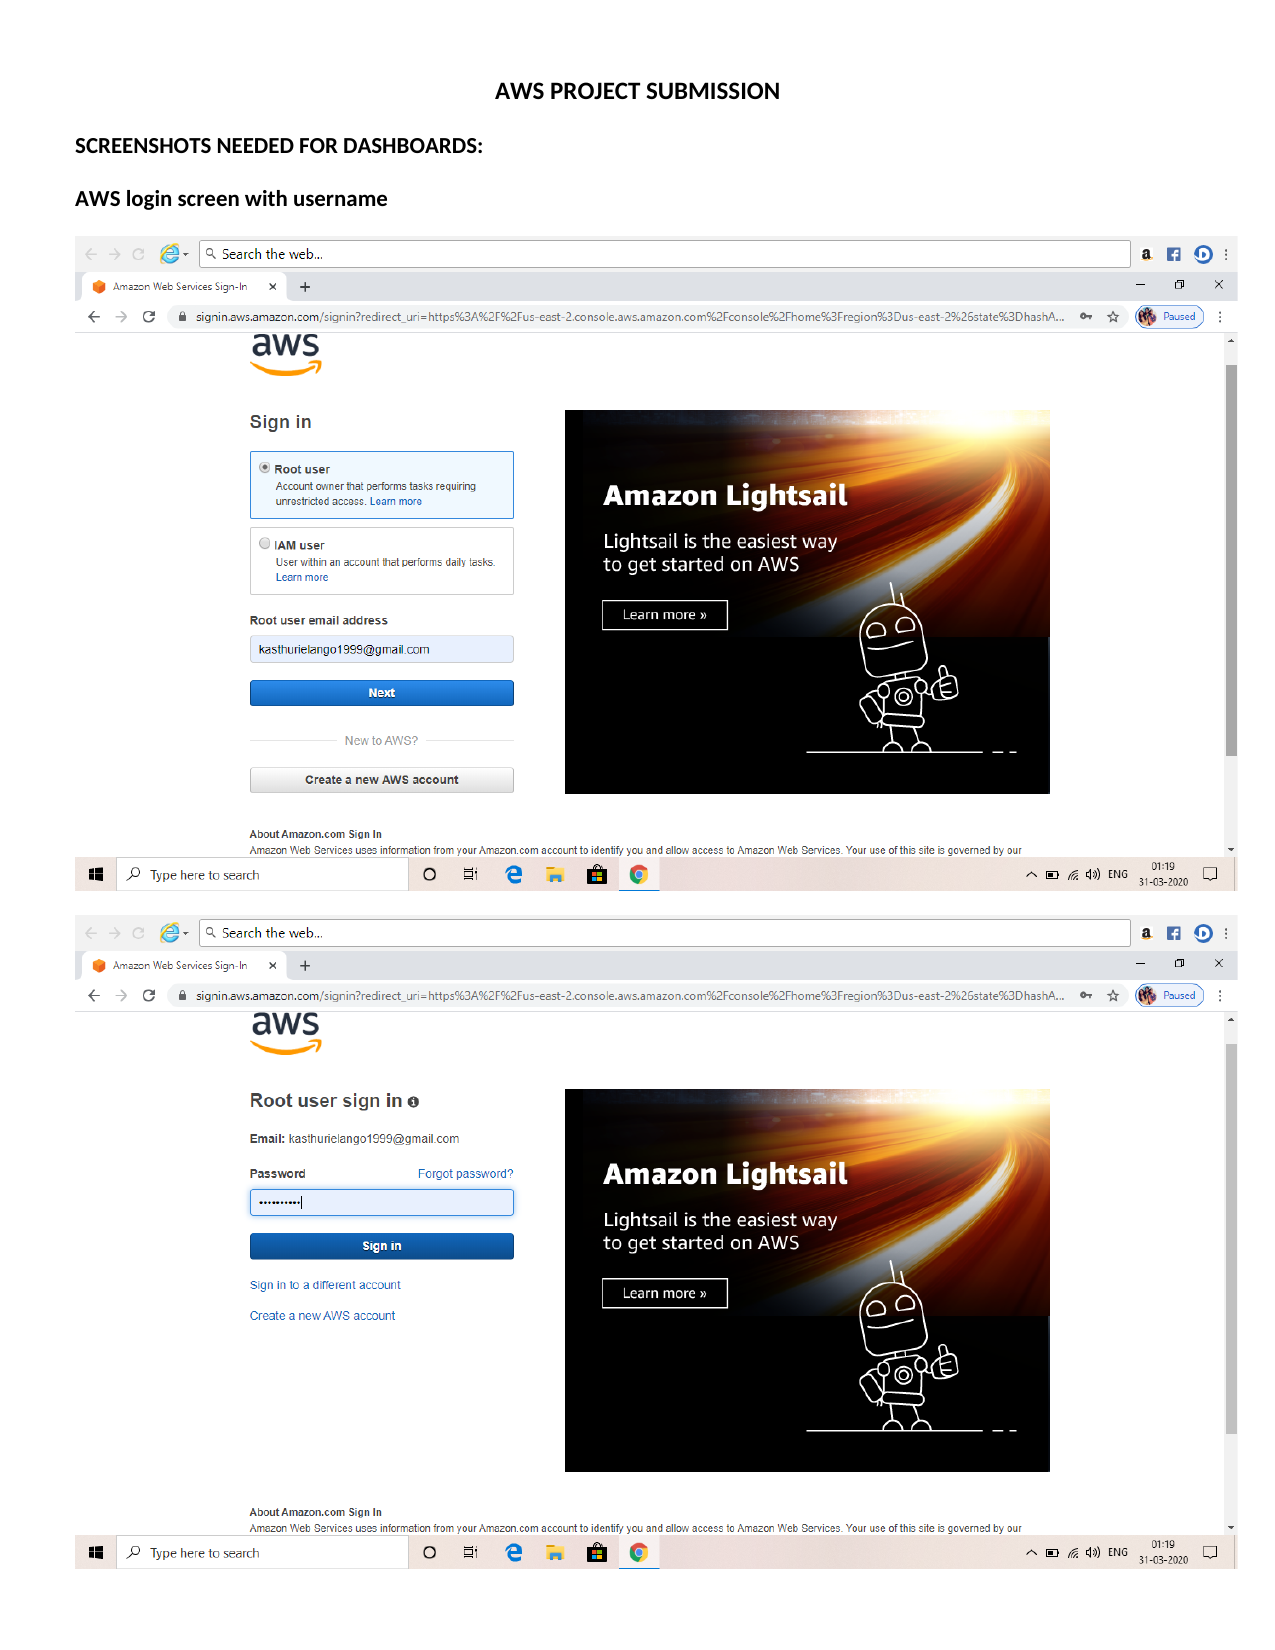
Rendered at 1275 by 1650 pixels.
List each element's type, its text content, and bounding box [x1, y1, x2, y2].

picture [75, 236, 1238, 891]
text SCREENSHOTS NEEDED FOR DASHBOARDS: [75, 131, 1200, 159]
text AWS login screen with username [75, 184, 1200, 212]
picture [75, 915, 1238, 1569]
text AWS PROJECT SUBMISSION [75, 75, 1200, 106]
